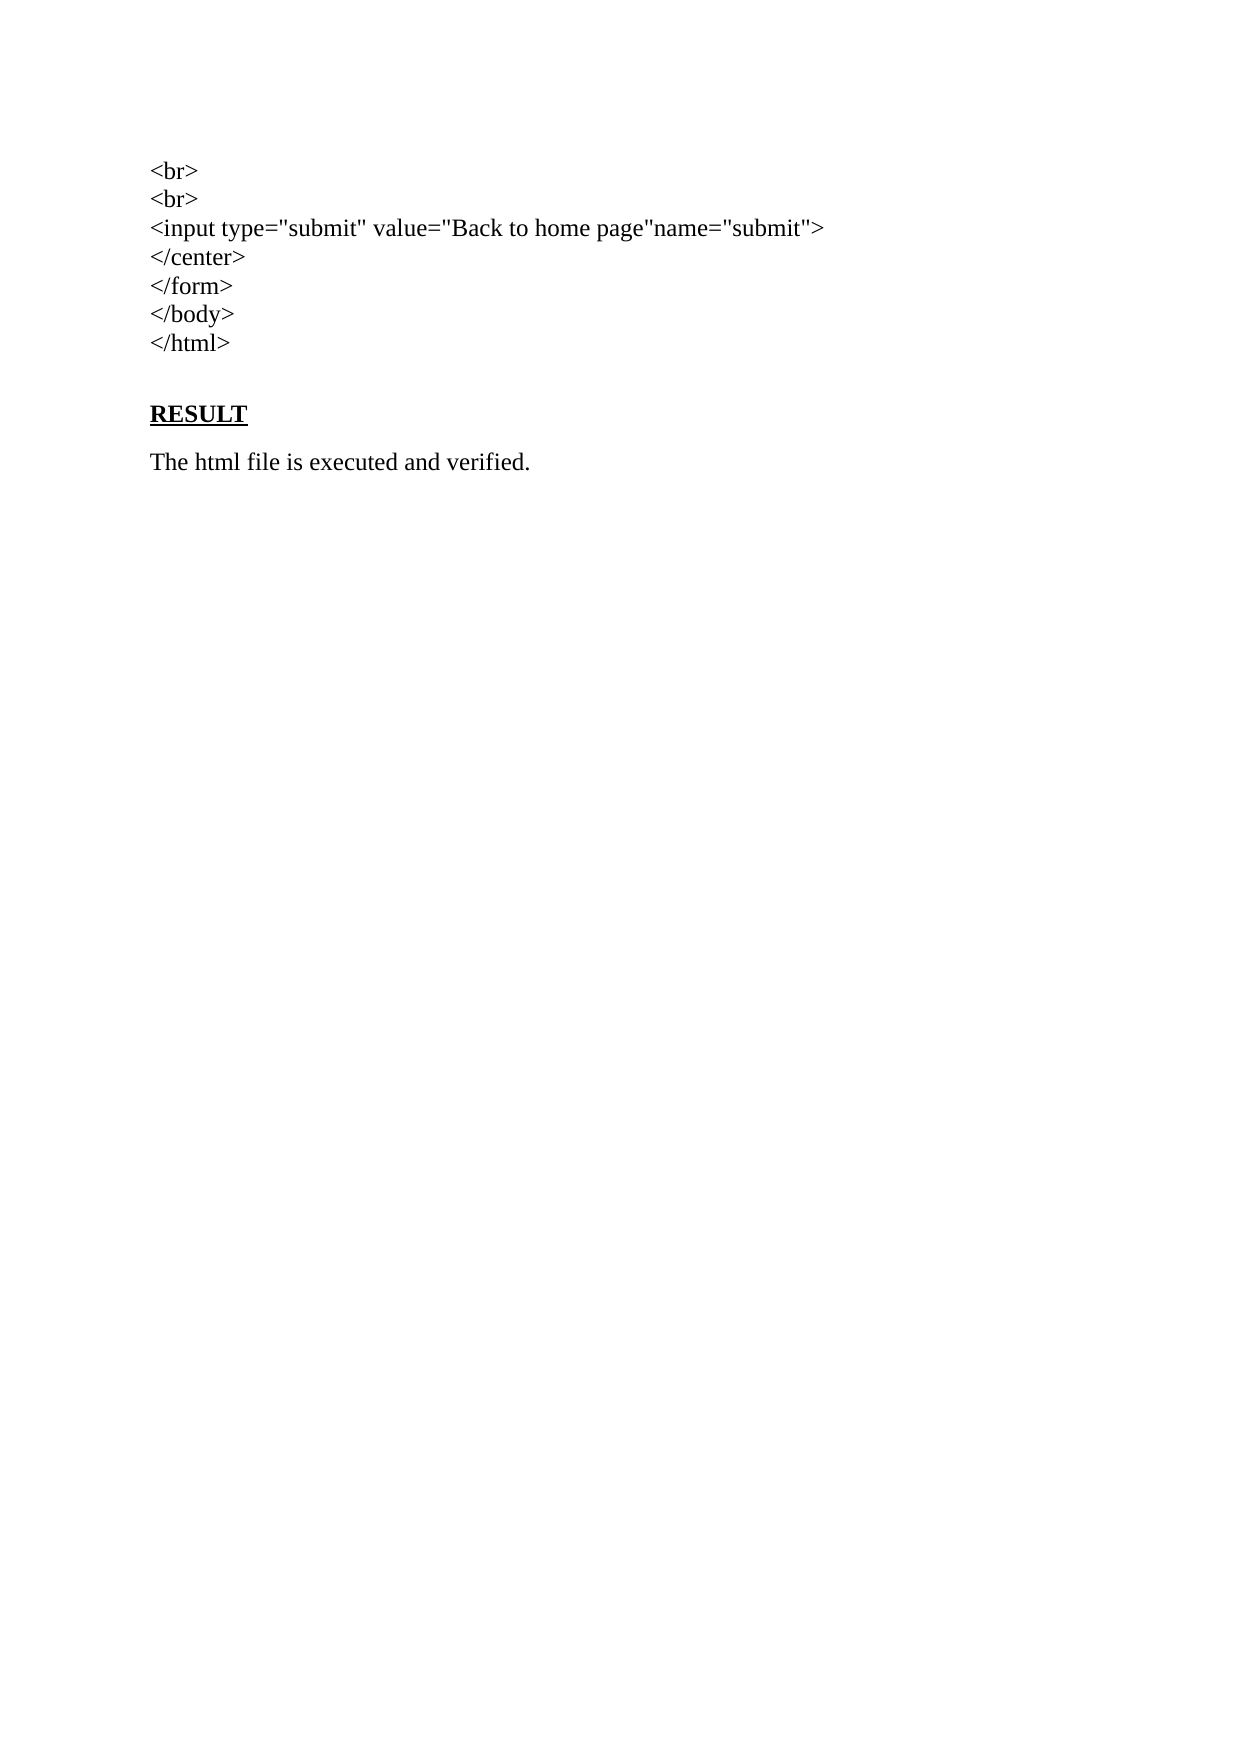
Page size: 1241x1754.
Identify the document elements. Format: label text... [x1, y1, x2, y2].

text </body> [149, 299, 1090, 328]
text </center> [149, 242, 1090, 271]
text RESULT [149, 399, 366, 428]
text </html> [149, 328, 1090, 357]
text <br> [149, 156, 1090, 184]
text <input type="submit" value="Back to home page"name="submit"> [149, 213, 1090, 242]
text <br> [149, 184, 1090, 213]
text The html file is executed and verified. [149, 447, 1090, 476]
text </form> [149, 271, 1090, 299]
